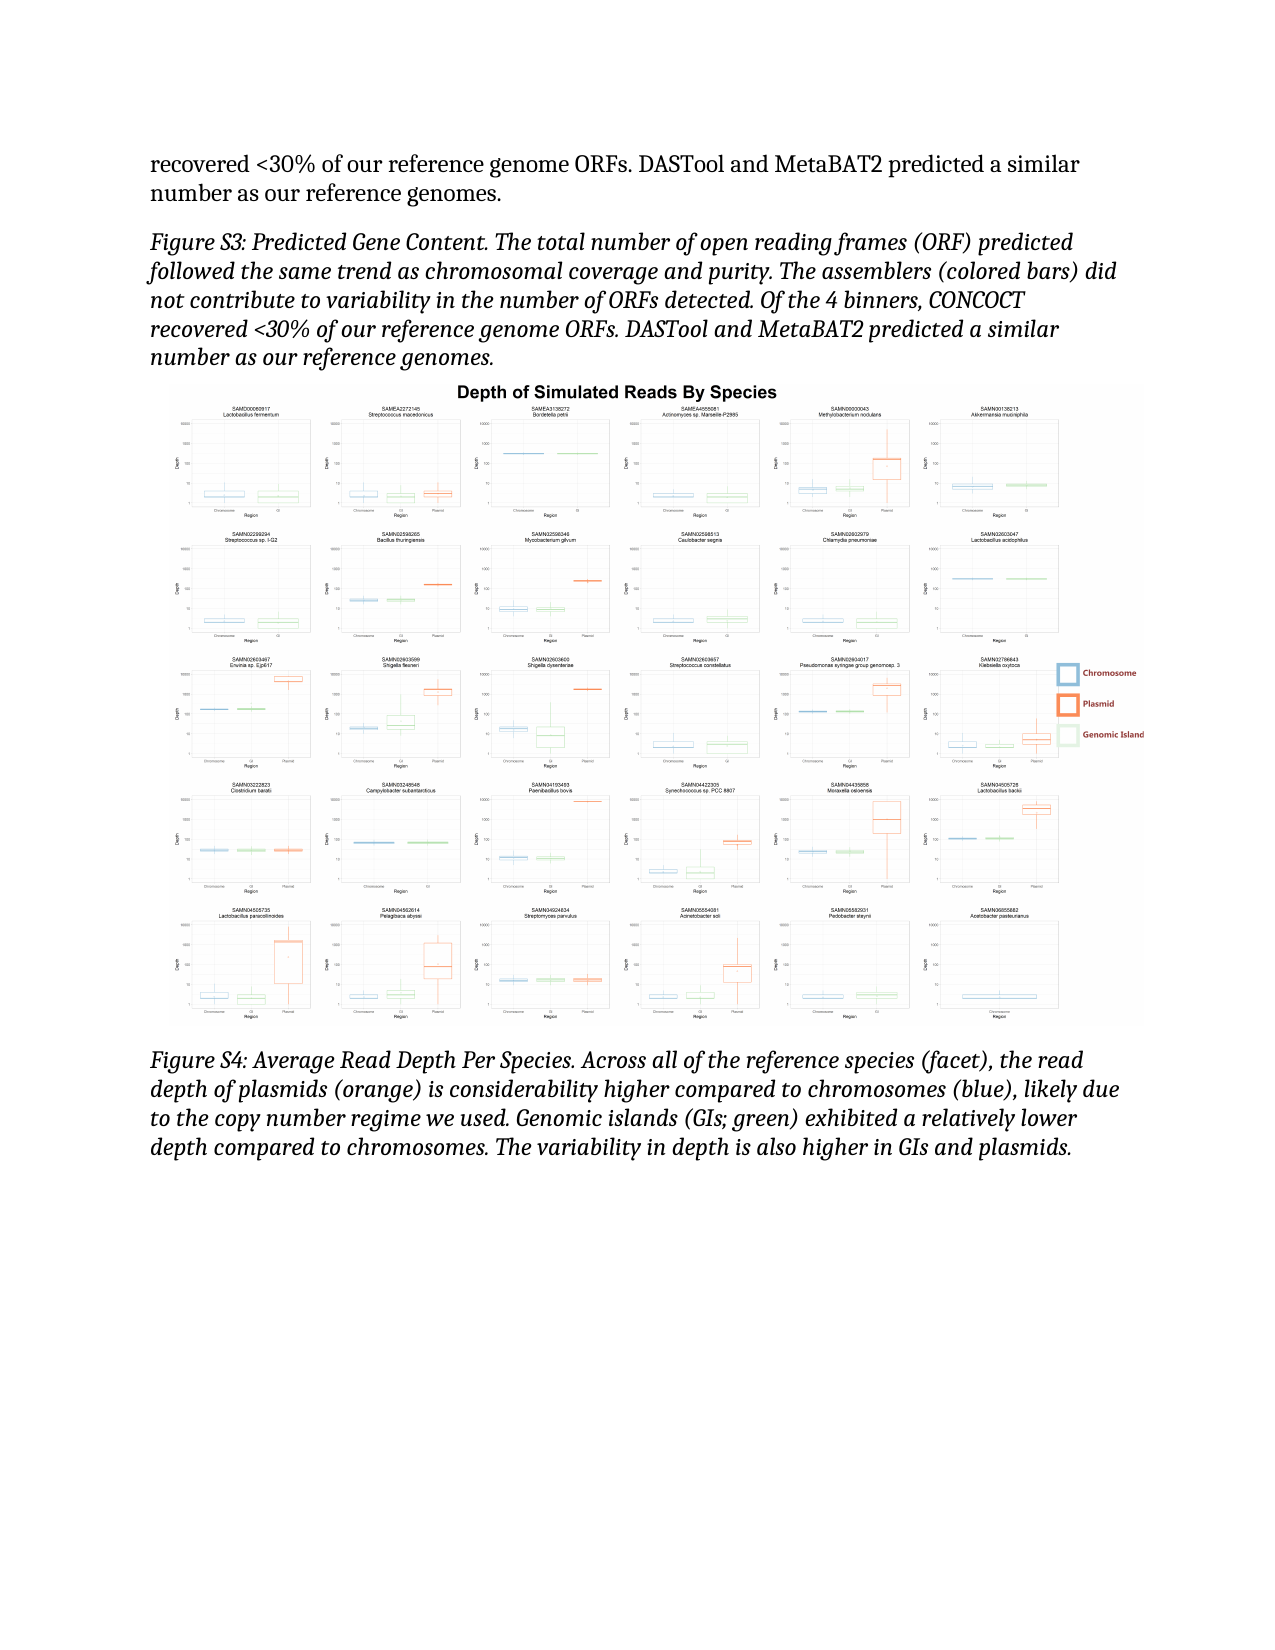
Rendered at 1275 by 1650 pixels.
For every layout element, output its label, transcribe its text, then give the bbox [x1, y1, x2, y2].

text Figure S4: Average Read Depth Per Species. Across all of the reference species (facet), the read depth of plasmids (orange) is considerability higher compared to chromosomes (blue), likely due to the copy number regime we used. Genomic islands (GIs; green) exhibited a relatively lower depth compared to chromosomes. The variability in depth is also higher in GIs and plasmids. [150, 1046, 1125, 1161]
text Figure S3: Predicted Gene Content. The total number of open reading frames (ORF) predicted followed the same trend as chromosomal coverage and purity. The assemblers (colored bars) did not contribute to variability in the number of ORFs detected. Of the 4 binners, CONCOCT recovered <30% of our reference genome ORFs. DASTool and MetaBAT2 predicted a similar number as our reference genomes. [150, 228, 1125, 372]
